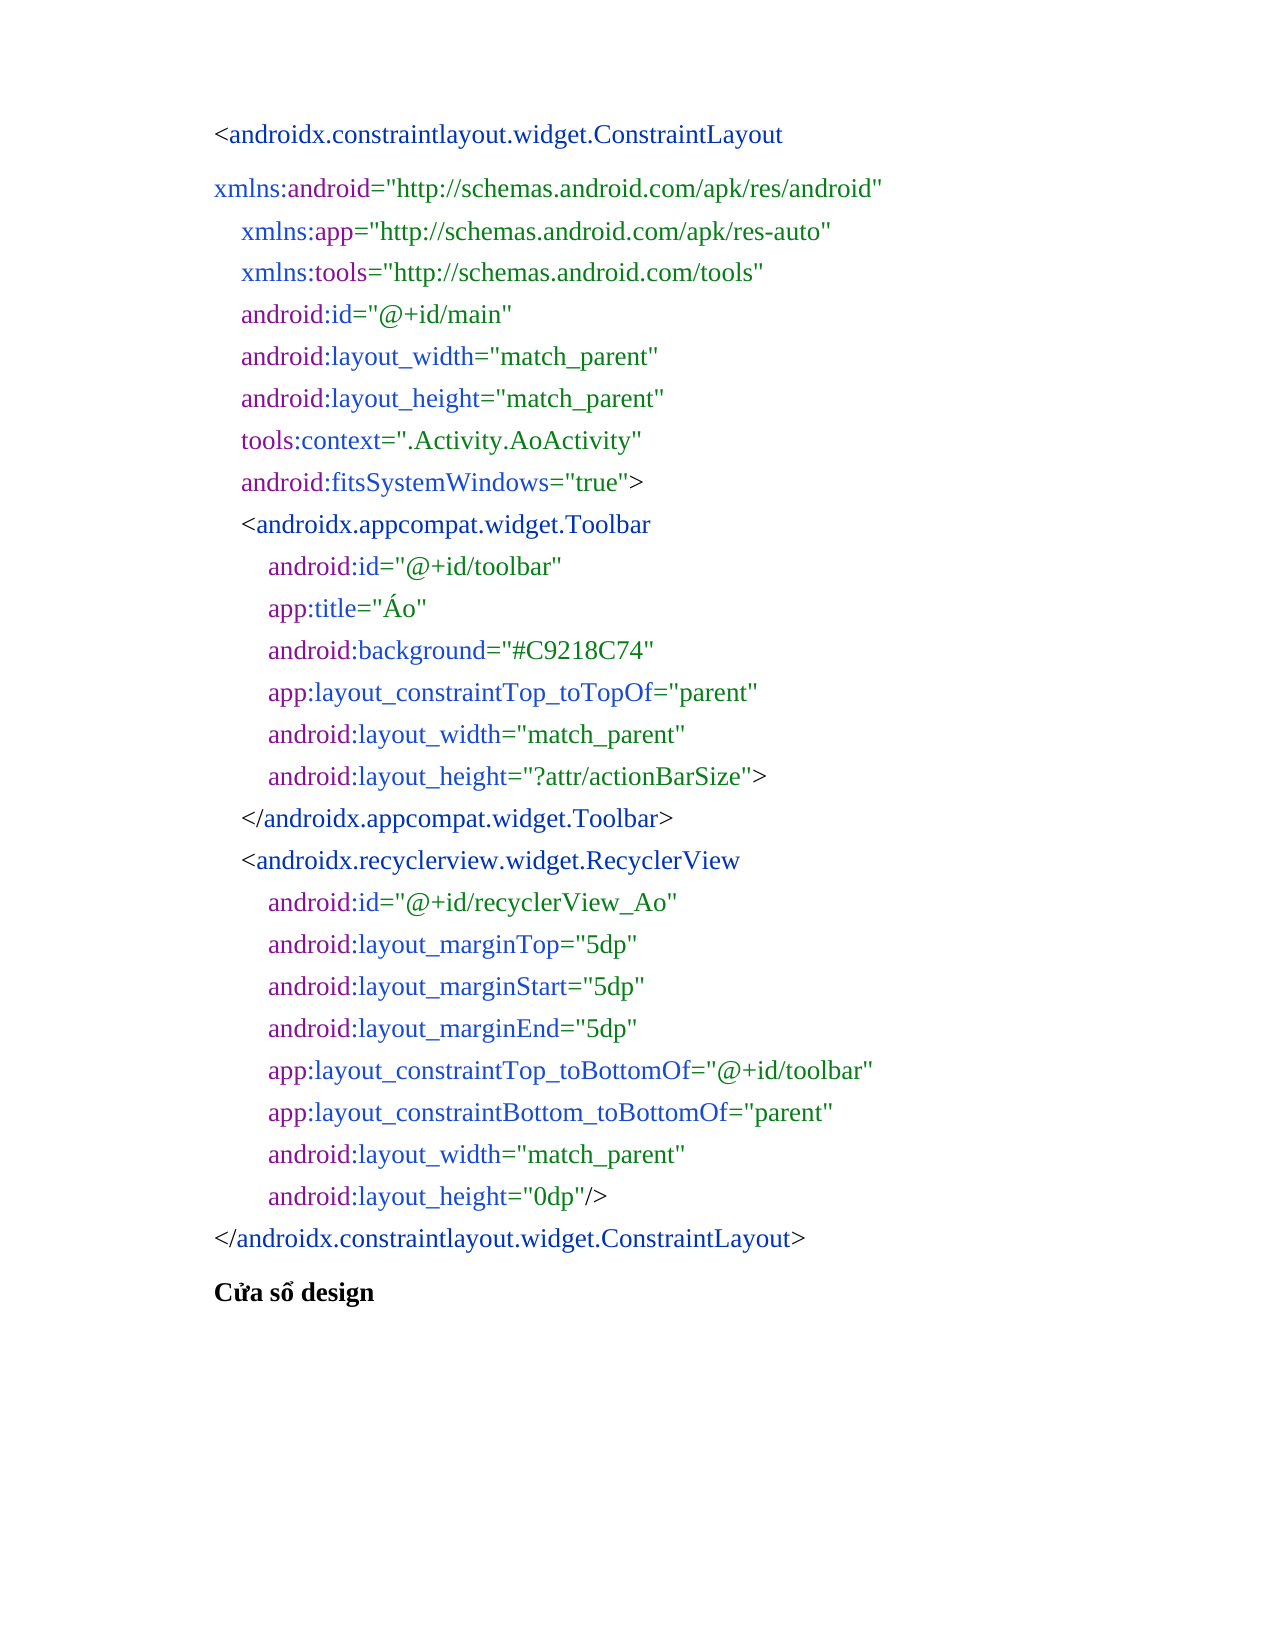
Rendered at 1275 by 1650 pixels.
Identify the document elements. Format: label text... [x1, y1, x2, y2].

text <androidx.constraintlayout.widget.ConstraintLayout [214, 118, 1186, 149]
text xmlns:android="http://schemas.android.com/apk/res/android" xmlns:app="http://schemas.android.com/apk/res-auto" xmlns:tools="http://schemas.android.com/tools" android:id="@+id/main" android:layout_width="match_parent" android:layout_height="match_parent" tools:context=".Activity.AoActivity" android:fitsSystemWindows="true"> <androidx.appcompat.widget.Toolbar android:id="@+id/toolbar" app:title="Áo" android:background="#C9218C74" app:layout_constraintTop_toTopOf="parent" android:layout_width="match_parent" android:layout_height="?attr/actionBarSize"> </androidx.appcompat.widget.Toolbar> <androidx.recyclerview.widget.RecyclerView android:id="@+id/recyclerView_Ao" android:layout_marginTop="5dp" android:layout_marginStart="5dp" android:layout_marginEnd="5dp" app:layout_constraintTop_toBottomOf="@+id/toolbar" app:layout_constraintBottom_toBottomOf="parent" android:layout_width="match_parent" android:layout_height="0dp"/> </androidx.constraintlayout.widget.ConstraintLayout> [214, 173, 1186, 1253]
text Cửa sổ design [214, 1277, 1186, 1308]
